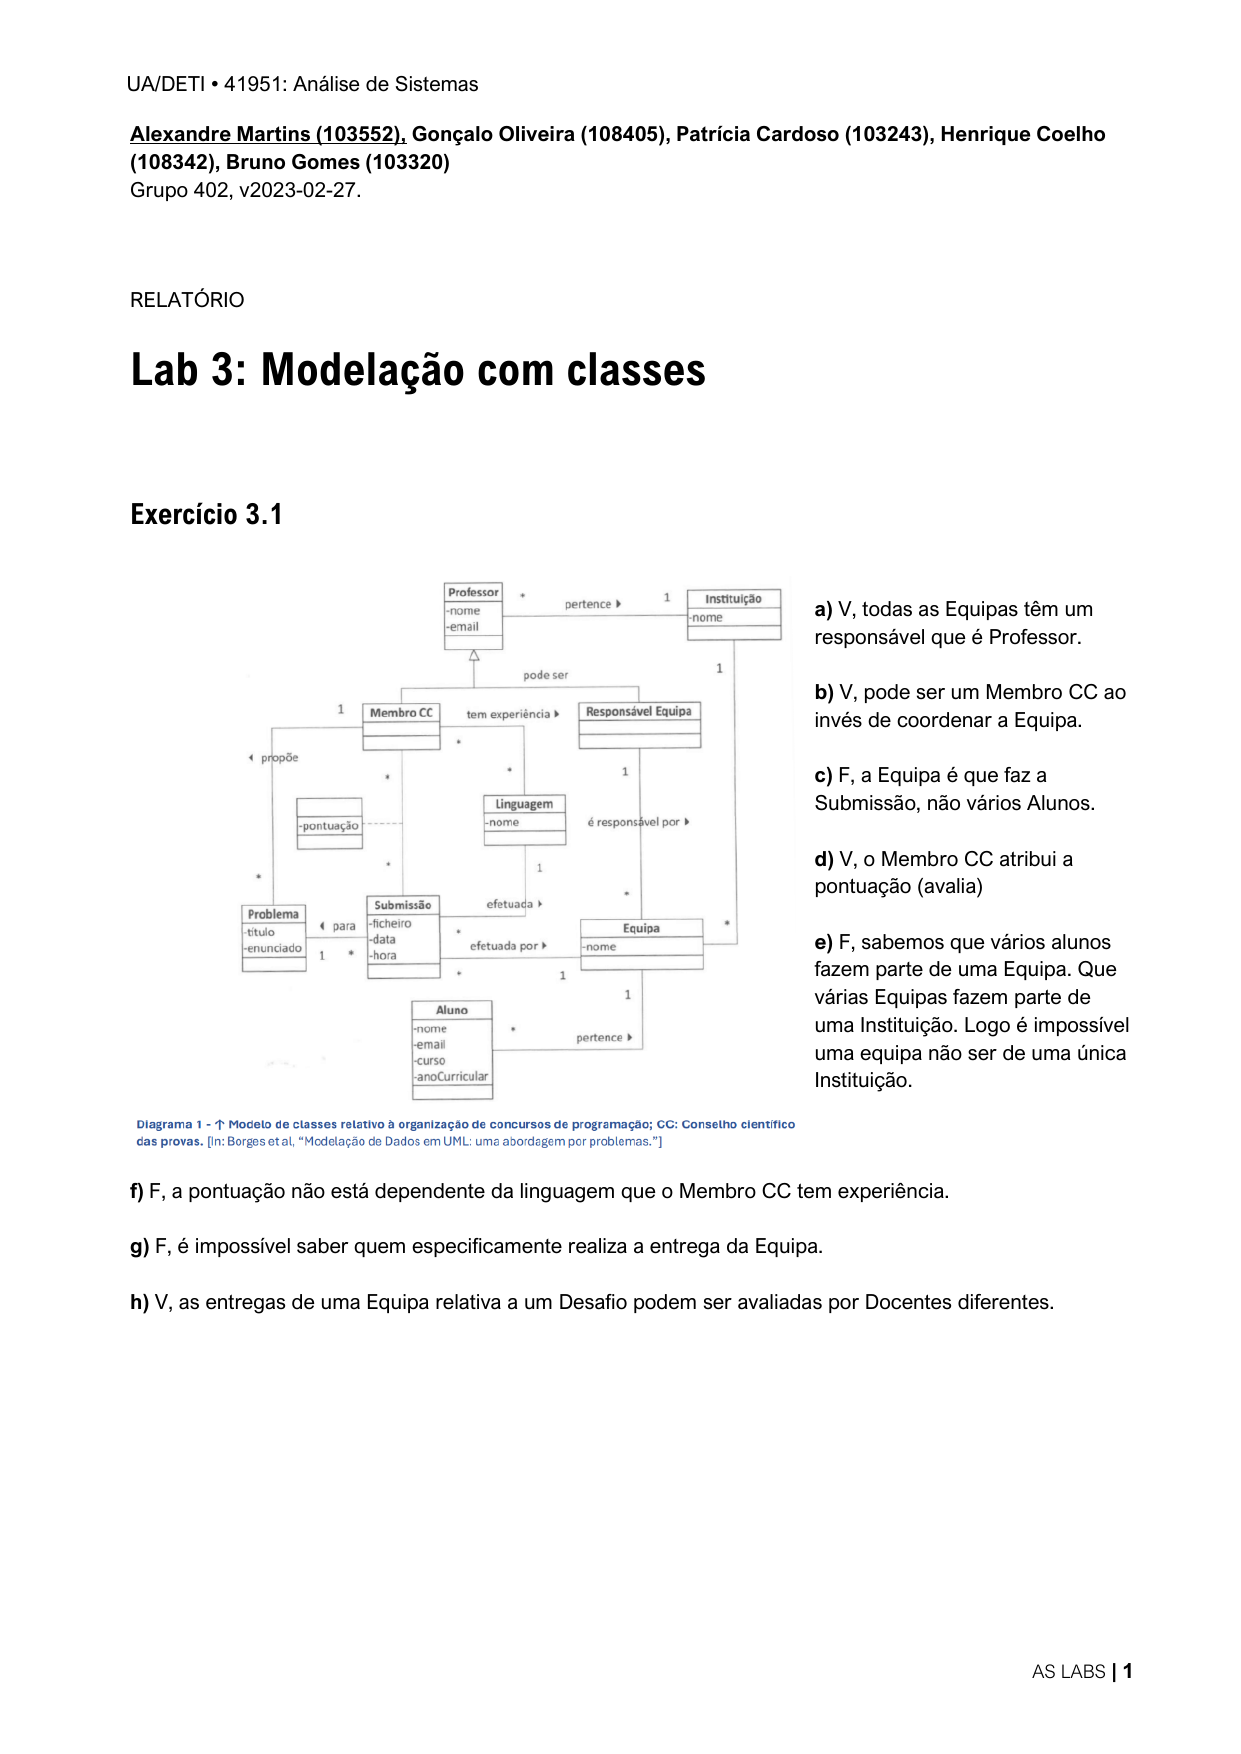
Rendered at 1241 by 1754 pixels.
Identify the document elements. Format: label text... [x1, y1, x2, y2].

text c) F, a Equipa é que faz a Submissão, não vários Alunos. [796, 762, 1134, 815]
subtitle Exercício 3.1 [130, 496, 1134, 531]
title Lab 3: Modelação com classes [130, 340, 1075, 396]
text e) F, sabemos que vários alunos fazem parte de uma Equipa. Que várias Equipas fazem parte de uma Instituição. Logo é impossível uma equipa não ser de uma única Instituição. [796, 929, 1134, 1092]
text b) V, pode ser um Membro CC ao invés de coordenar a Equipa. [796, 679, 1134, 732]
text Grupo 402, v2023-02-27. [130, 177, 1134, 202]
text a) V, todas as Equipas têm um responsável que é Professor. [796, 596, 1134, 649]
text f) F, a pontuação não está dependente da linguagem que o Membro CC tem experiência. [130, 1178, 1134, 1203]
text RELATÓRIO [130, 287, 1134, 313]
text Alexandre Martins (103552), Gonçalo Oliveira (108405), Patrícia Cardoso (103243), Henrique Coelho (108342), Bruno Gomes (103320) [130, 121, 1134, 174]
text h) V, as entregas de uma Equipa relativa a um Desafio podem ser avaliadas por Docentes diferentes. [130, 1289, 1134, 1314]
picture [129, 568, 796, 1147]
text g) F, é impossível saber quem especificamente realiza a entrega da Equipa. [130, 1233, 1134, 1259]
text d) V, o Membro CC atribui a pontuação (avalia) [796, 846, 1134, 898]
